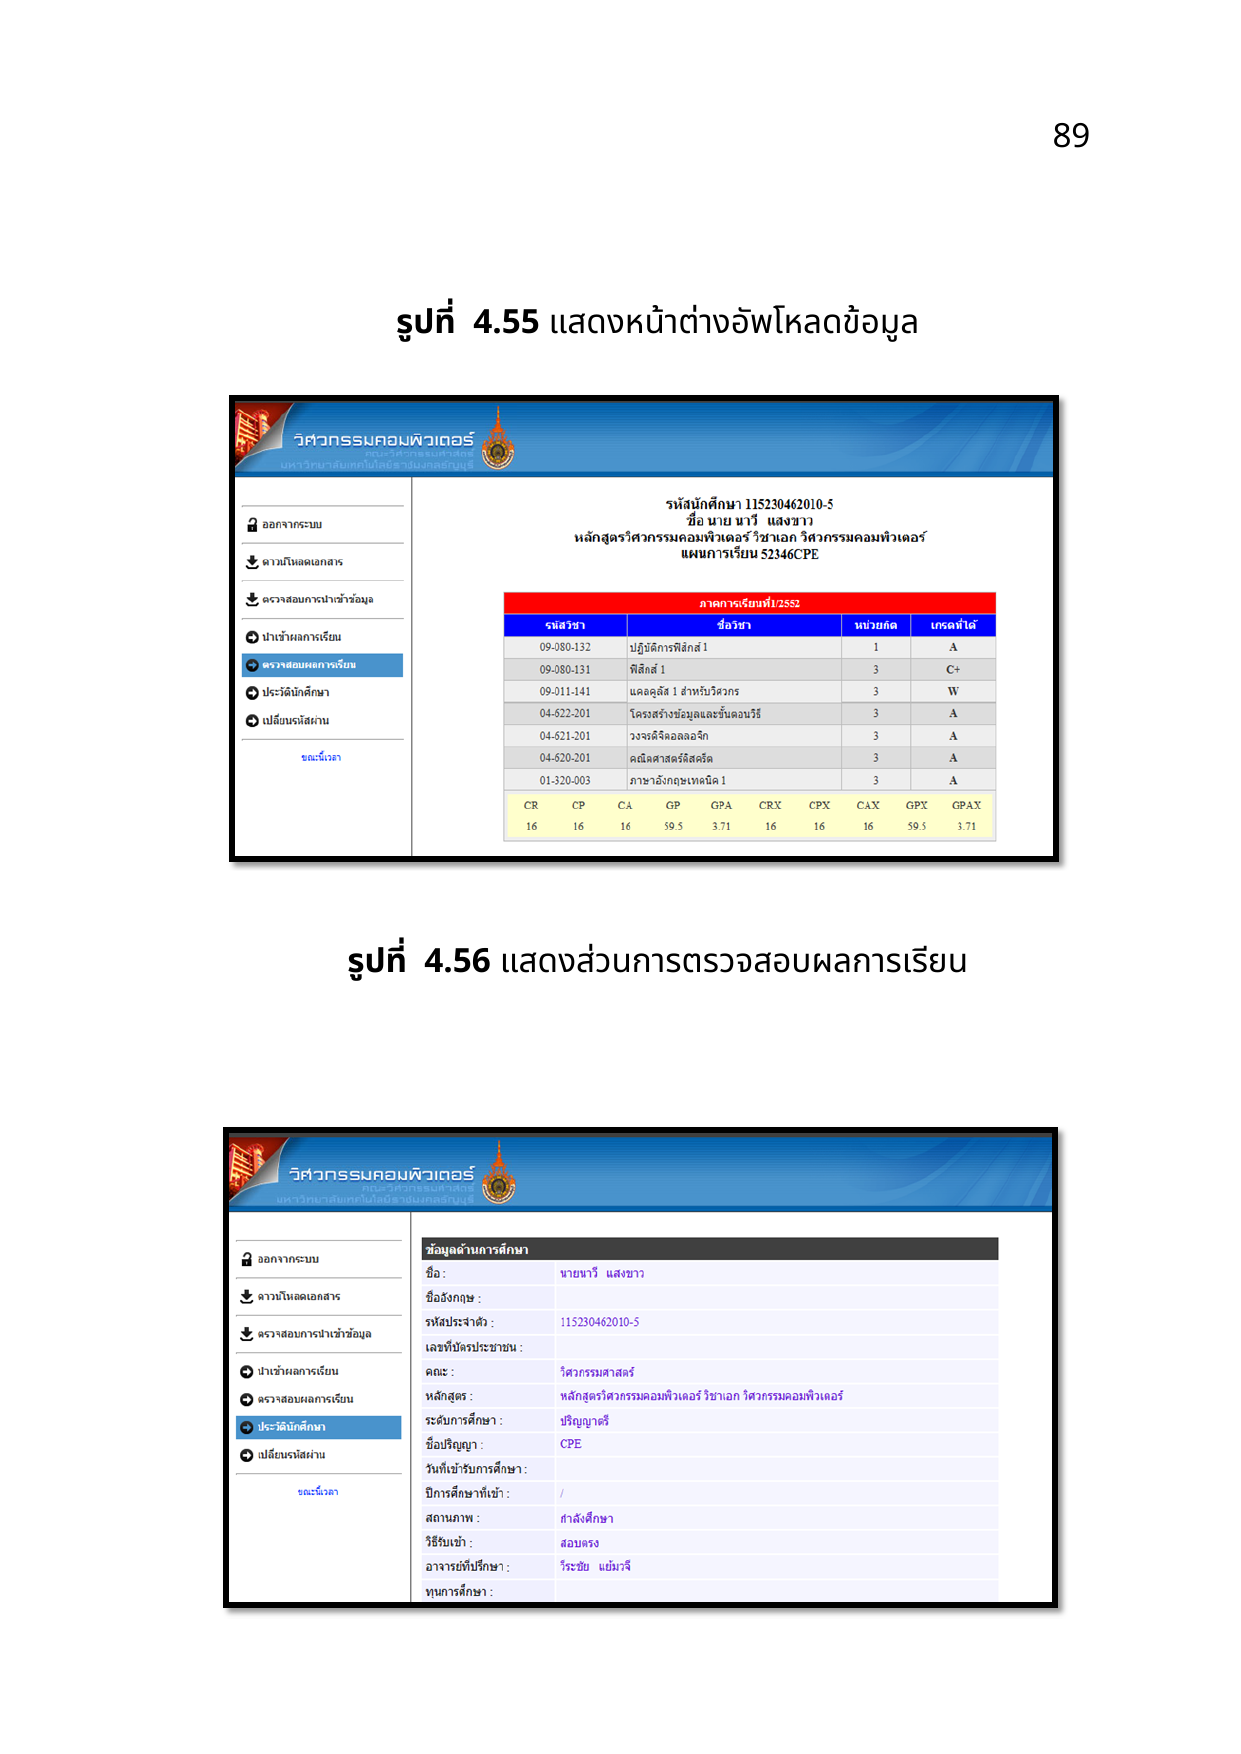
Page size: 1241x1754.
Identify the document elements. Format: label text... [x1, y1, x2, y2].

picture [225, 393, 1070, 871]
picture [219, 1125, 1069, 1619]
text รูปที่ 4.55 แสดงหน้าต่างอัพโหลดข้อมูล [225, 298, 1090, 349]
text รูปที่ 4.56 แสดงส่วนการตรวจสอบผลการเรียน [225, 937, 1090, 987]
